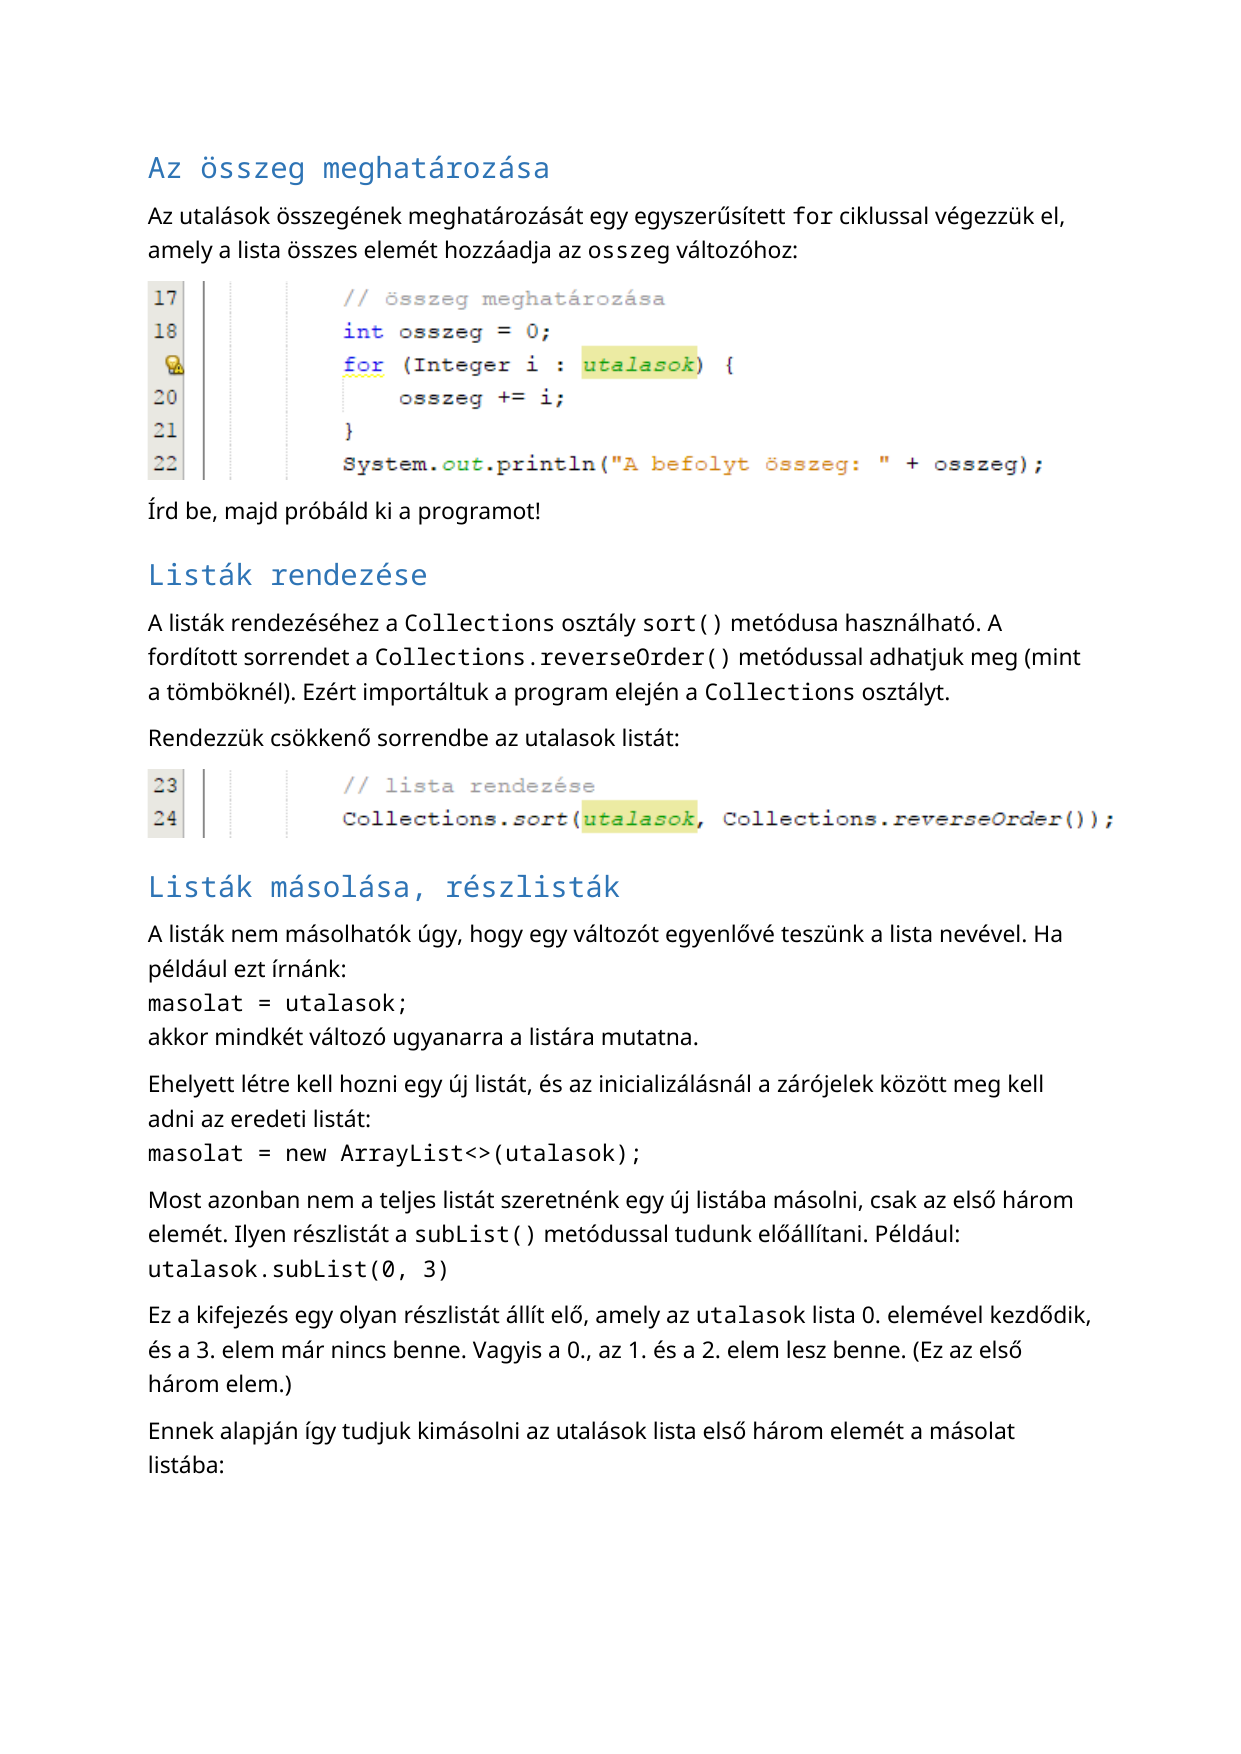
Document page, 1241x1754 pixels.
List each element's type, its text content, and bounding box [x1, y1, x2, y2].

text Rendezzük csökkenő sorrendbe az utalasok listát: [148, 722, 1093, 753]
text Írd be, majd próbáld ki a programot! [148, 495, 1093, 526]
picture [147, 281, 1059, 480]
subtitle Listák másolása, részlisták [148, 866, 1093, 906]
subtitle Listák rendezése [148, 554, 1093, 594]
text A listák nem másolhatók úgy, hogy egy változót egyenlővé teszünk a lista nevével. Ha például ezt írnánk: masolat = utalasok; akkor mindkét változó ugyanarra a listára mutatna. [148, 918, 1093, 1053]
text Az utalások összegének meghatározását egy egyszerűsített for ciklussal végezzük el, amely a lista összes elemét hozzáadja az osszeg változóhoz: [148, 200, 1093, 265]
text Ez a kifejezés egy olyan részlistát állít elő, amely az utalasok lista 0. elemével kezdődik, és a 3. elem már nincs benne. Vagyis a 0., az 1. és a 2. elem lesz benne. (Ez az első három elem.) [148, 1299, 1093, 1399]
picture [147, 769, 1122, 838]
text Ehelyett létre kell hozni egy új listát, és az inicializálásnál a zárójelek között meg kell adni az eredeti listát: masolat = new ArrayList<>(utalasok); [148, 1068, 1093, 1168]
text A listák rendezéséhez a Collections osztály sort() metódusa használható. A fordított sorrendet a Collections.reverseOrder() metódussal adhatjuk meg (mint a tömböknél). Ezért importáltuk a program elején a Collections osztályt. [148, 607, 1093, 707]
subtitle Az összeg meghatározása [148, 148, 1093, 187]
text Ennek alapján így tudjuk kimásolni az utalások lista első három elemét a másolat listába: [148, 1415, 1093, 1481]
text Most azonban nem a teljes listát szeretnénk egy új listába másolni, csak az első három elemét. Ilyen részlistát a subList() metódussal tudunk előállítani. Például: utalasok.subList(0, 3) [148, 1184, 1093, 1284]
